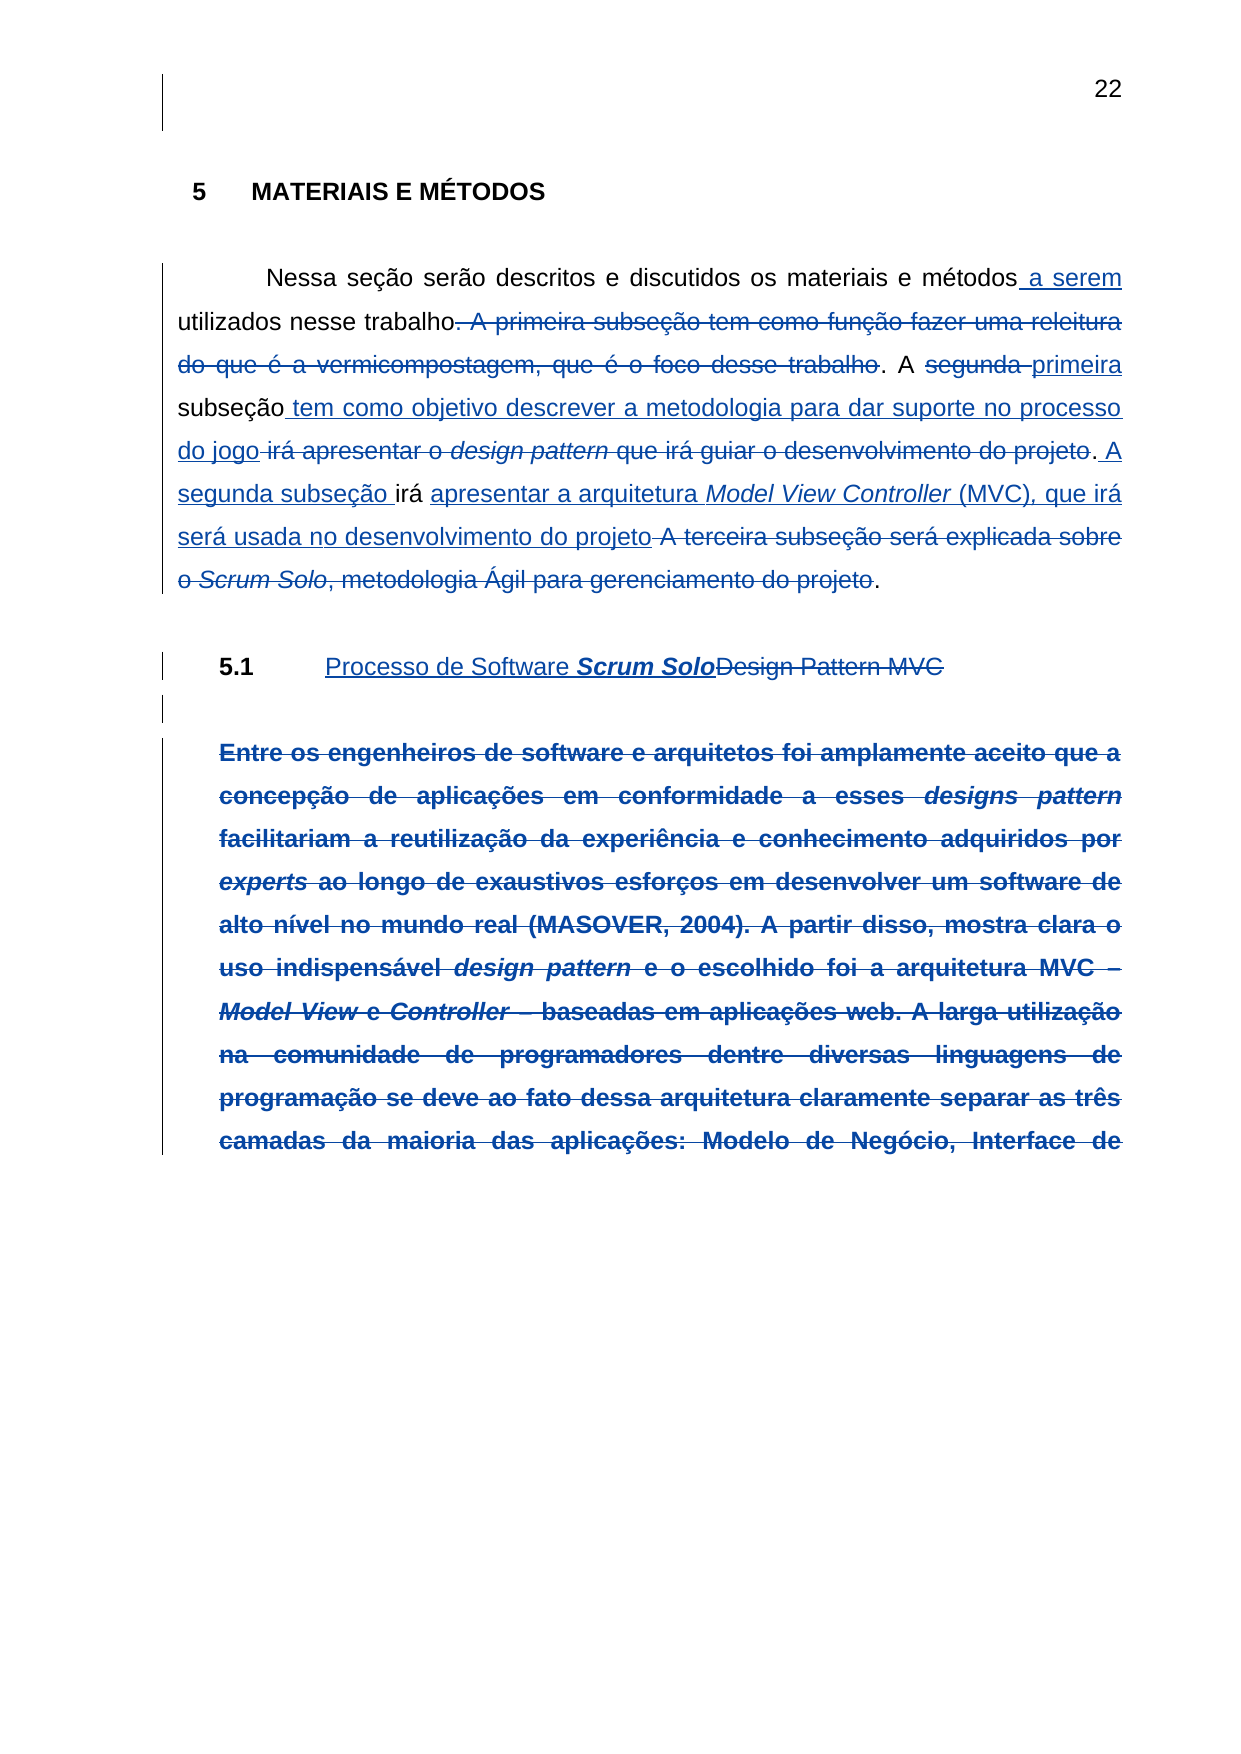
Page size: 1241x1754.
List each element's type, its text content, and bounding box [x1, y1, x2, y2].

text Nessa seção serão descritos e discutidos os materiais e métodos utilizados nesse trabalho. A subseção.. [177, 263, 1122, 594]
text MATERIAIS E MÉTODOS [192, 177, 1122, 206]
